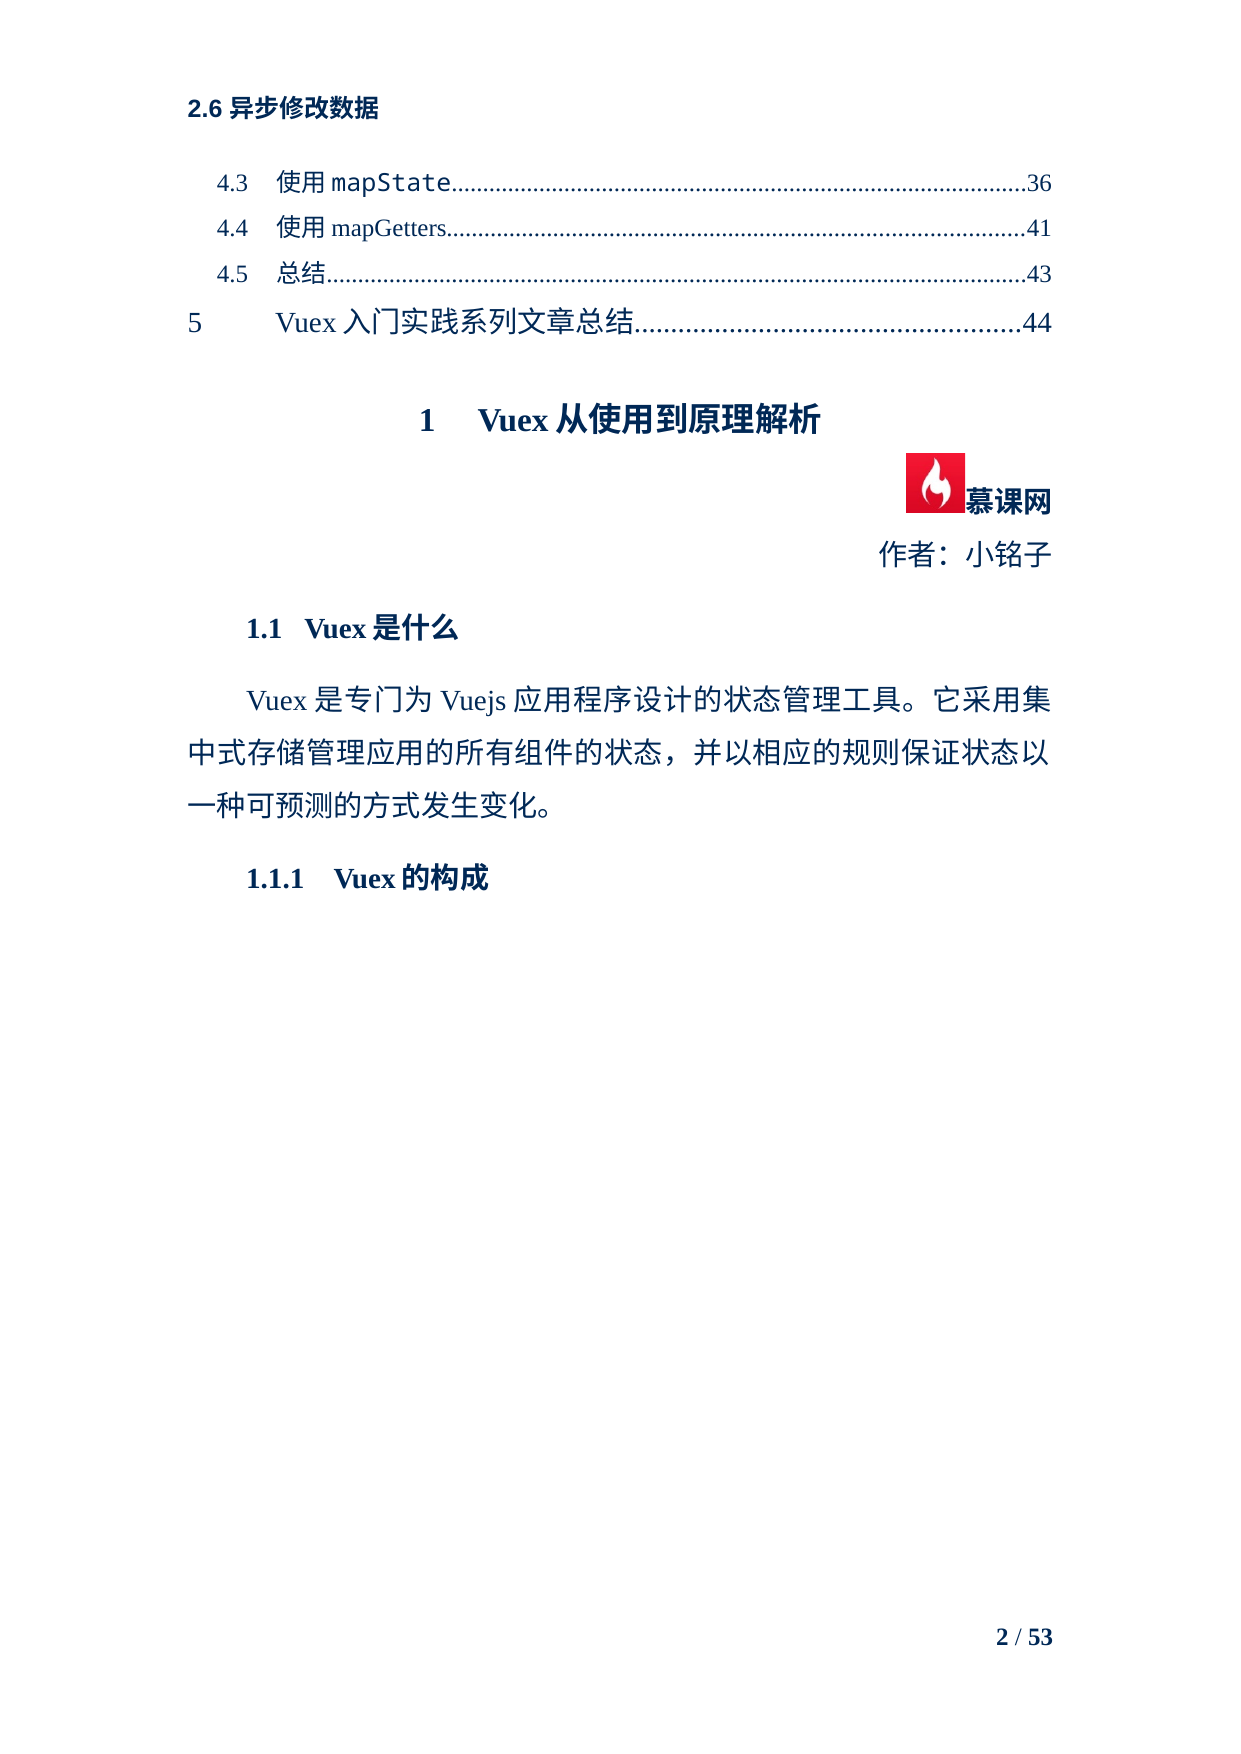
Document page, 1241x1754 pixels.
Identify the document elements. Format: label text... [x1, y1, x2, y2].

text 5 Vuex入门实践系列文章总结 44 [187, 298, 1053, 341]
subtitle Vuex的构成 [246, 855, 1053, 897]
text 慕课网 [187, 453, 1053, 521]
subtitle Vuex是什么 [246, 604, 1053, 647]
picture [906, 453, 966, 513]
text Vuex是专门为Vuejs应用程序设计的状态管理工具。它采用集中式存储管理应用的所有组件的状态，并以相应的规则保证状态以一种可预测的方式发生变化。 [187, 677, 1053, 825]
subtitle Vuex从使用到原理解析 [187, 393, 1053, 441]
text 4.4 使用mapGetters 41 [217, 208, 1053, 244]
text 4.5 总结 43 [217, 253, 1053, 289]
text 4.3 使用mapState 36 [217, 163, 1053, 199]
text 作者：小铭子 [187, 532, 1053, 574]
